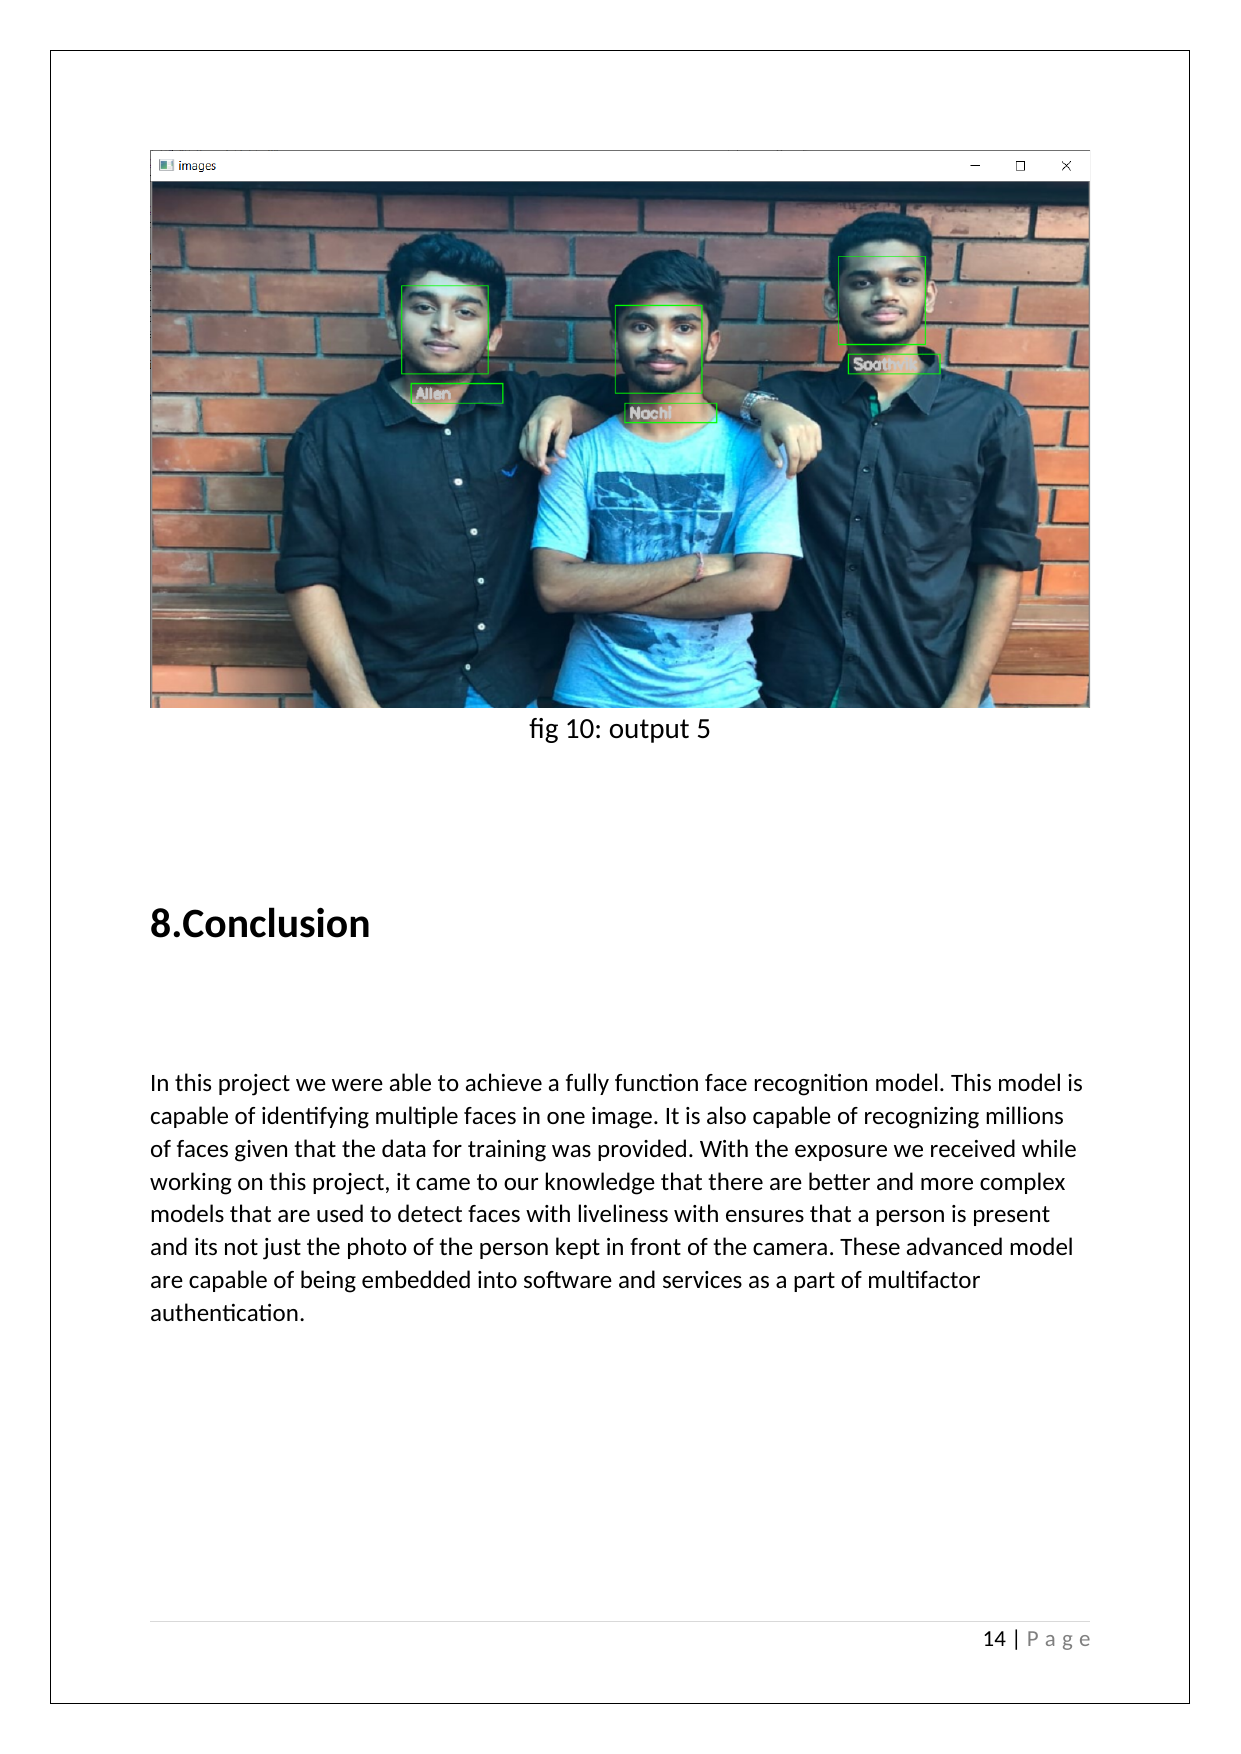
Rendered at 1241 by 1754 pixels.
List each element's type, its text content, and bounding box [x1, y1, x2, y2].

text 8.Conclusion [150, 897, 1090, 948]
text In this project we were able to achieve a fully function face recognition model. This model is capable of identifying multiple faces in one image. It is also capable of recognizing millions of faces given that the data for training was provided. With the exposure we received while working on this project, it came to our knowledge that there are better and more complex models that are used to detect faces with liveliness with ensures that a person is present and its not just the photo of the person kept in front of the camera. These advanced model are capable of being embedded into software and services as a part of multifactor authentication. [150, 1067, 1090, 1328]
picture [150, 150, 1091, 708]
text fig 10: output 5 [150, 708, 1090, 746]
